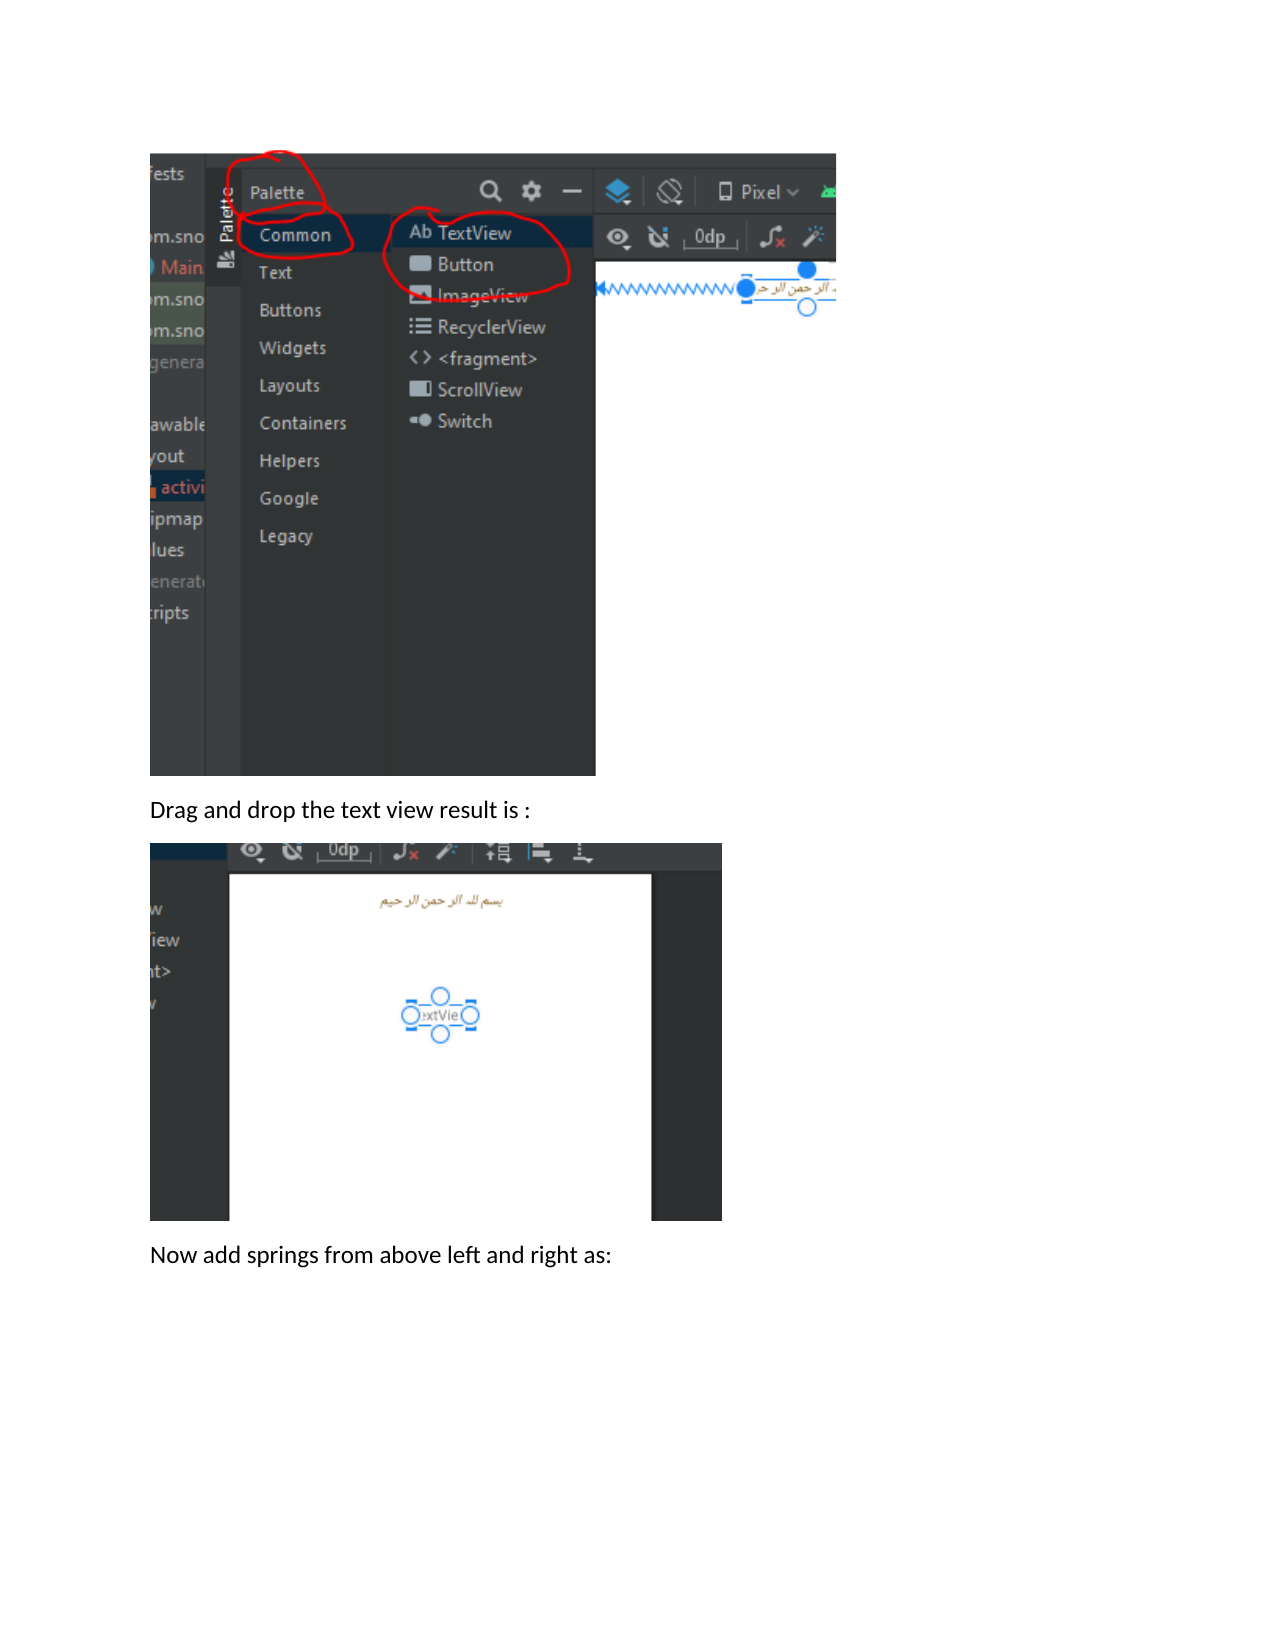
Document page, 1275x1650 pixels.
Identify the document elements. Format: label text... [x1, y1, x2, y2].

text Drag and drop the text view result is : [150, 794, 1125, 824]
picture [150, 150, 837, 776]
text Now add springs from above left and right as: [150, 1239, 1125, 1269]
picture [150, 843, 722, 1221]
